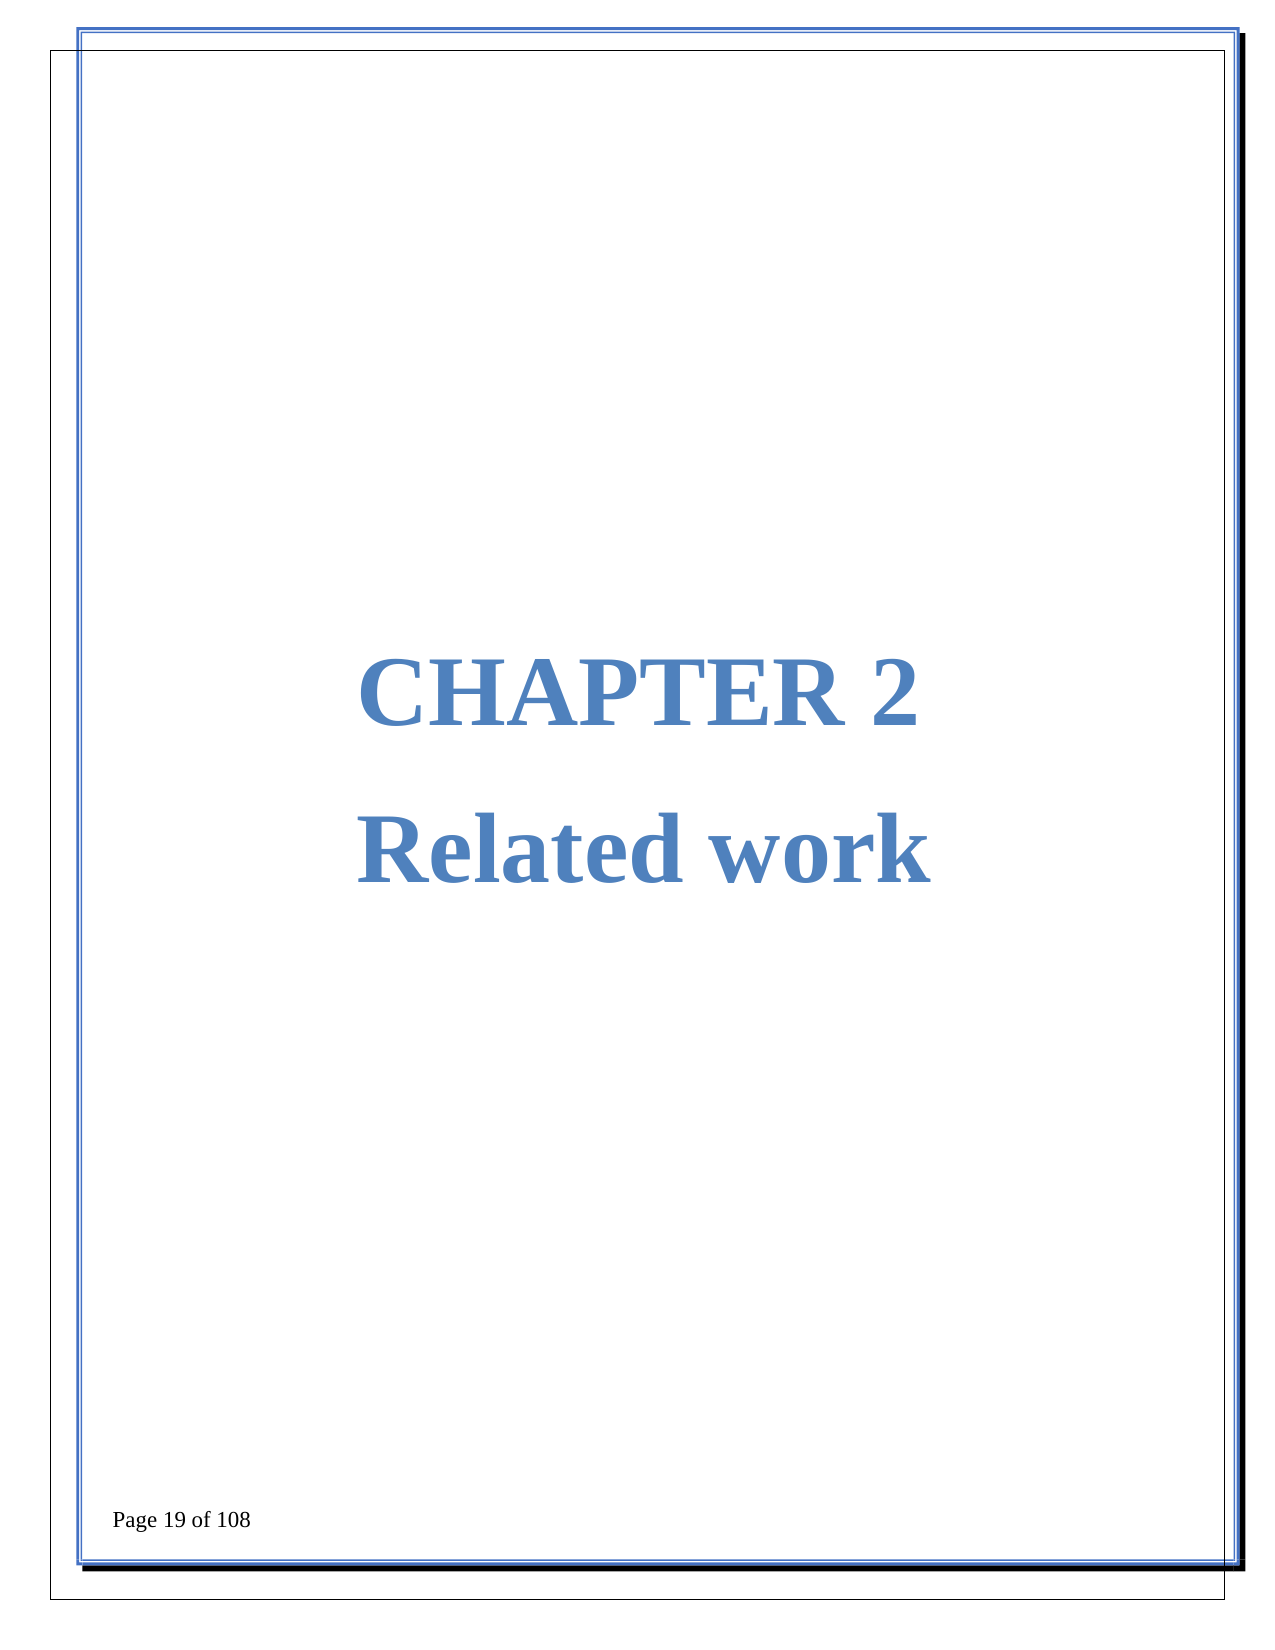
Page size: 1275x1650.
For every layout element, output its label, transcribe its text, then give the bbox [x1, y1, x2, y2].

subtitle CHAPTER 2 [262, 632, 1200, 747]
subtitle Related work [262, 789, 1200, 904]
